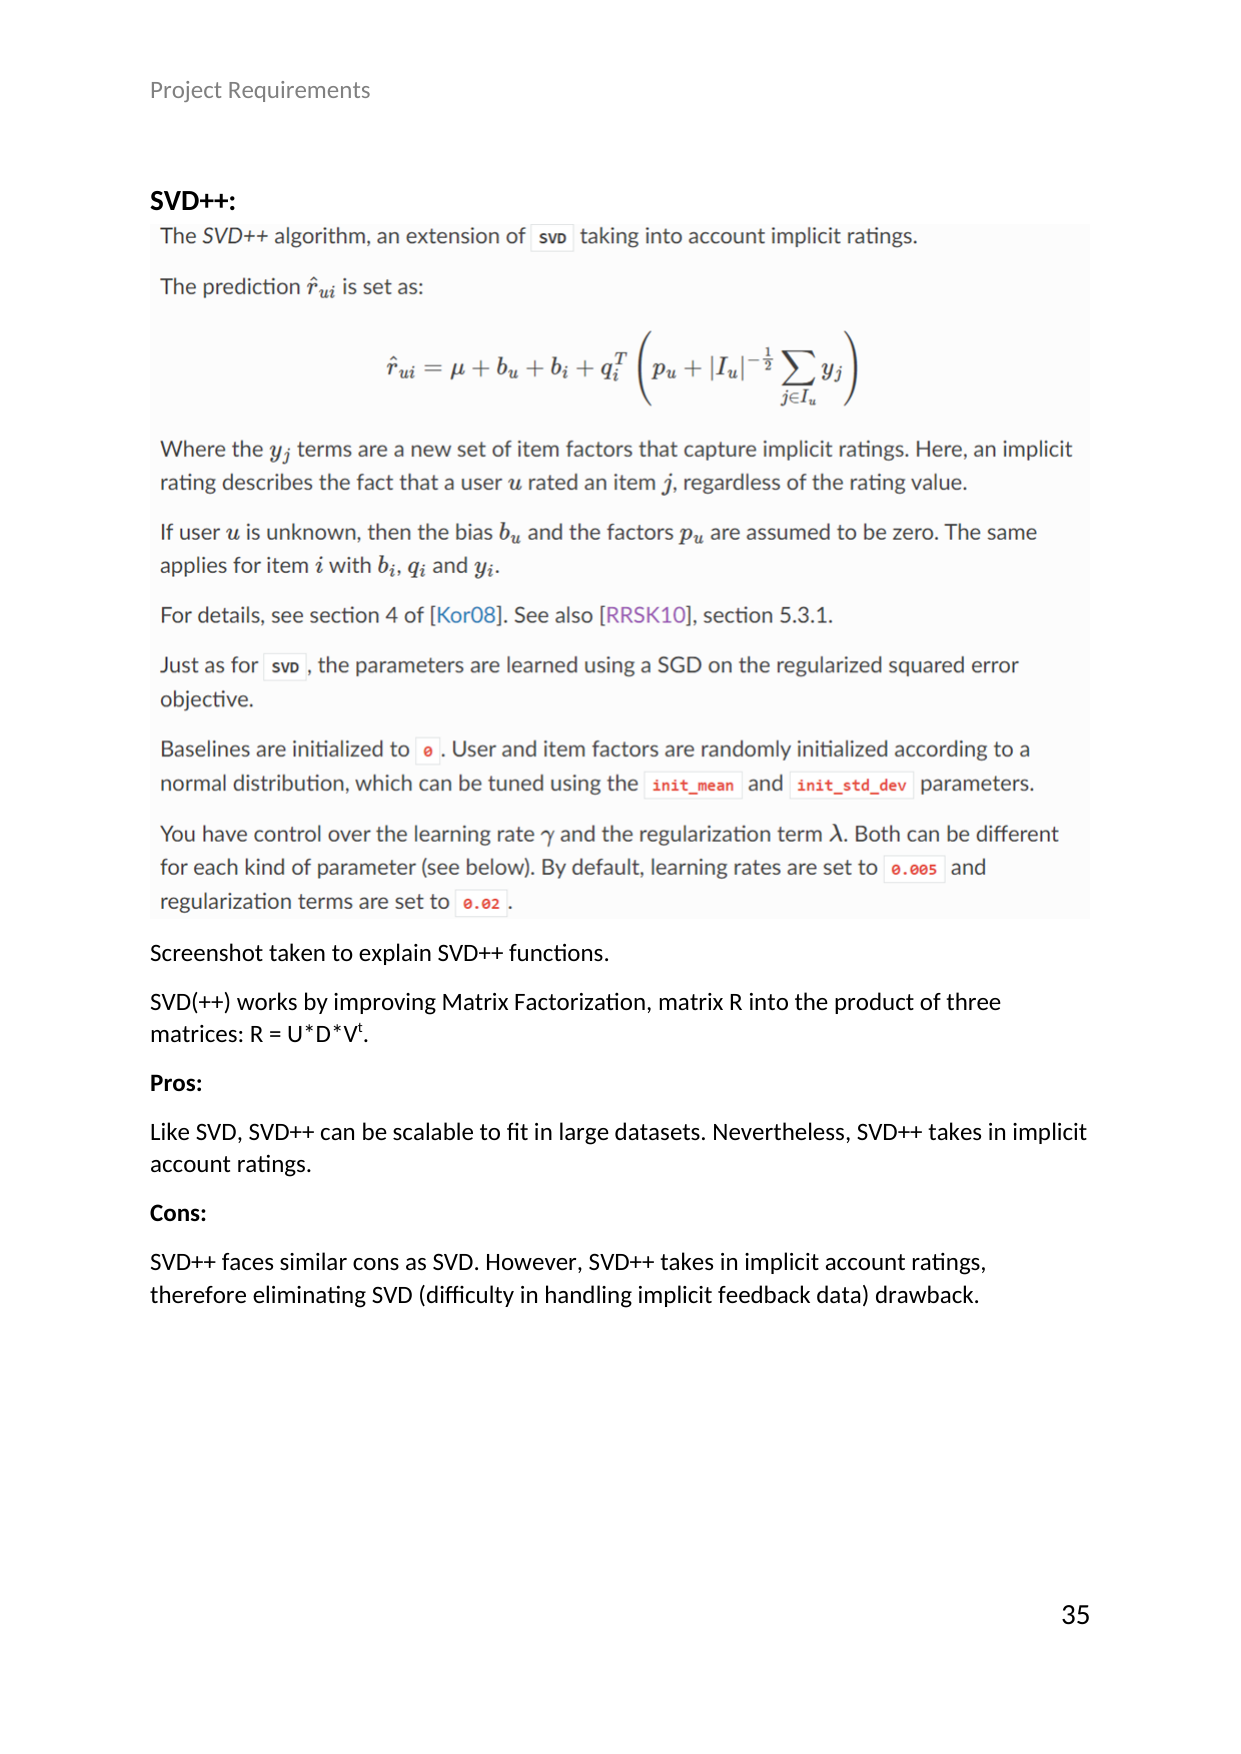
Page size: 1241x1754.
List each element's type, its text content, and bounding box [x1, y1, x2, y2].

text Pros: [150, 1067, 1090, 1098]
text SVD++ faces similar cons as SVD. However, SVD++ takes in implicit account ratings, therefore eliminating SVD (difficulty in handling implicit feedback data) drawback. [150, 1247, 1090, 1309]
text Like SVD, SVD++ can be scalable to fit in large datasets. Nevertheless, SVD++ takes in implicit account ratings. [150, 1116, 1090, 1179]
text Screenshot taken to explain SVD++ functions. [150, 937, 1090, 968]
subtitle SVD++: [150, 187, 1090, 216]
picture [150, 224, 1091, 919]
text SVD(++) works by improving Matrix Factorization, matrix R into the product of three matrices: R = U*D*Vt. [150, 986, 1090, 1049]
text Cons: [150, 1198, 1090, 1228]
